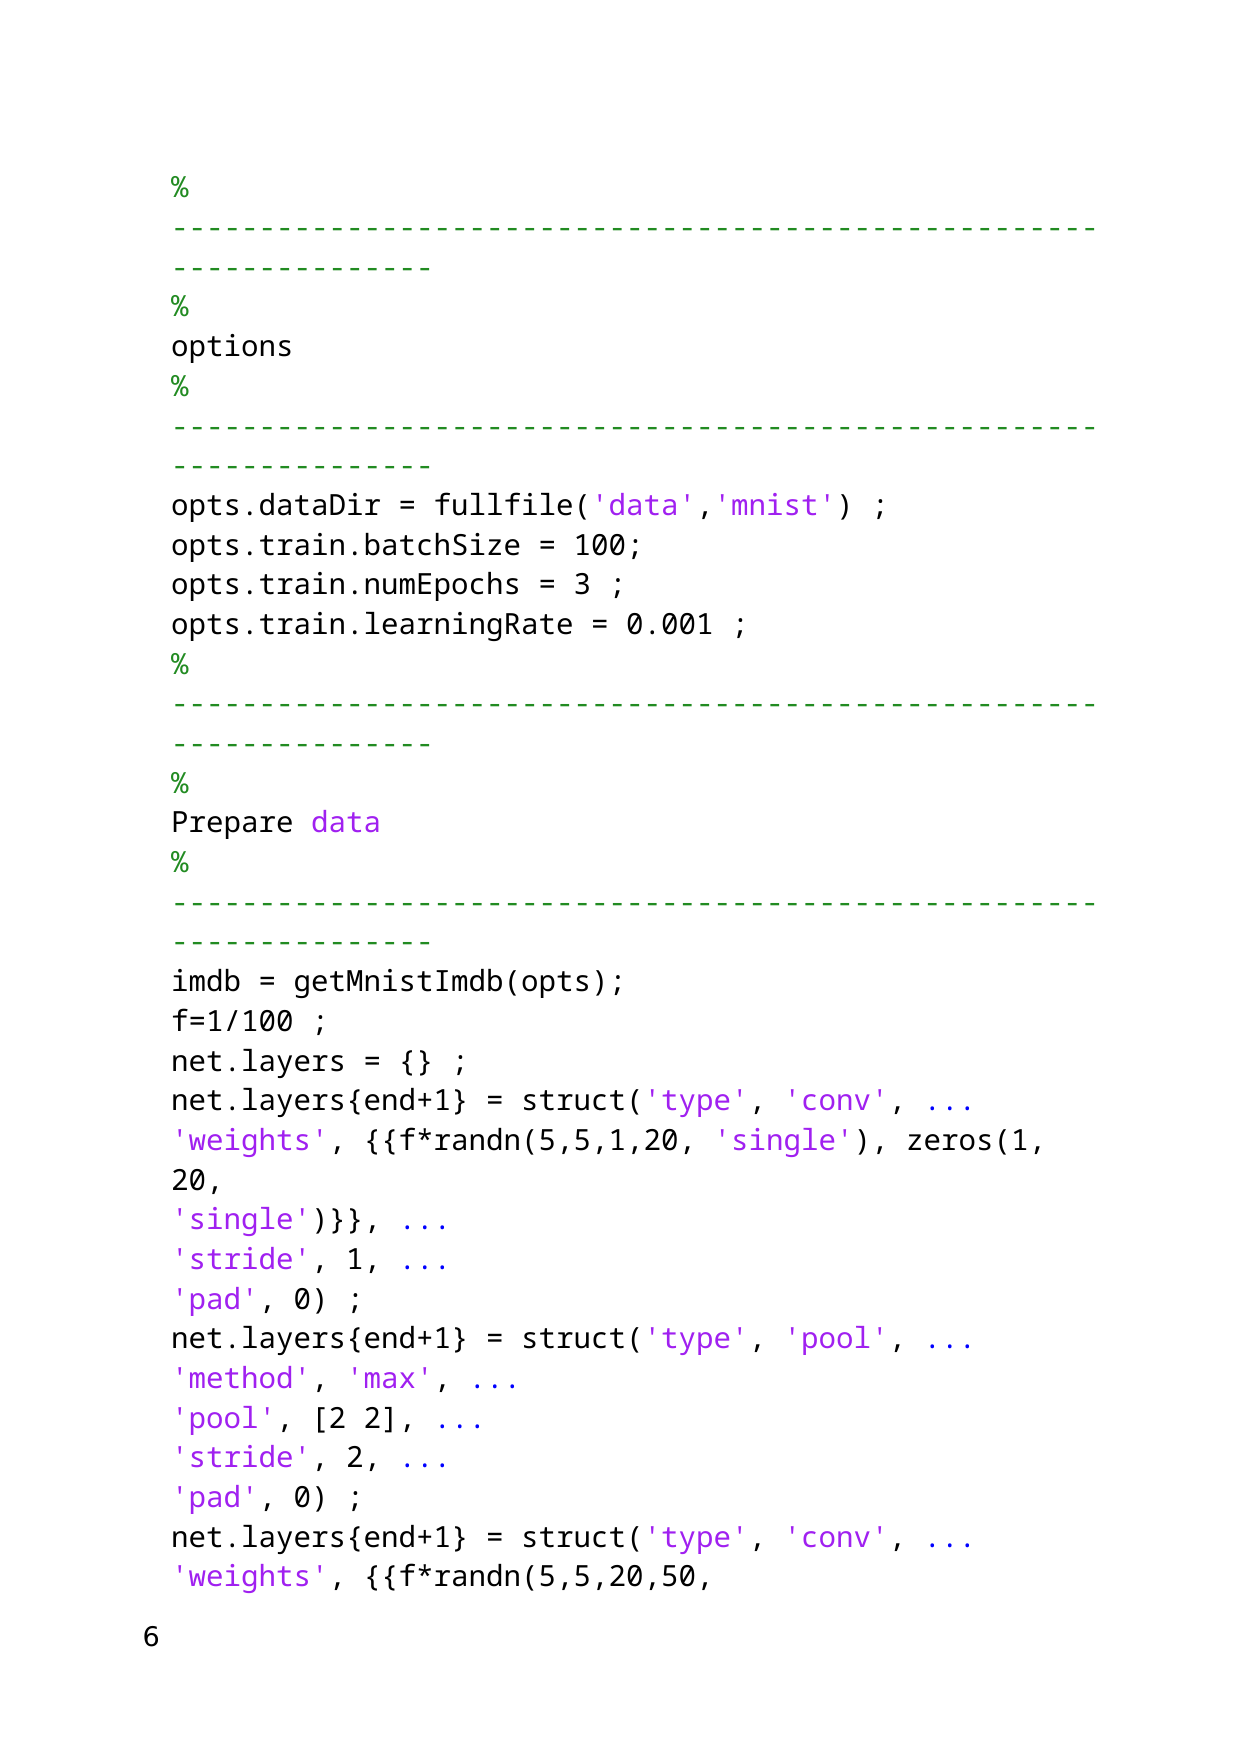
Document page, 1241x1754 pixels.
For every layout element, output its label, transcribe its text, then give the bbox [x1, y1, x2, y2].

text 'pad', 0) ; [171, 1278, 1105, 1318]
text f=1/100 ; [171, 1000, 1105, 1040]
text % -------------------------------------------------------------------- [171, 365, 1105, 484]
text 'stride', 1, ... [171, 1238, 1105, 1278]
text % [171, 286, 1105, 325]
text % [171, 762, 1105, 802]
text 'pool', [2 2], ... [171, 1397, 1105, 1437]
text imdb = getMnistImdb(opts); [171, 960, 1105, 1000]
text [171, 1318, 1105, 1357]
text % -------------------------------------------------------------------- [171, 841, 1105, 960]
text Prepare data [171, 802, 1105, 841]
text net.layers = {} ; [171, 1040, 1105, 1079]
text 'method', 'max', ... [171, 1357, 1105, 1397]
text 'pad', 0) ; [171, 1476, 1105, 1516]
text opts.train.numEpochs = 3 ; [171, 563, 1105, 603]
text opts.train.batchSize = 100; [171, 524, 1105, 563]
text opts.dataDir = fullfile('data','mnist') ; [171, 484, 1105, 524]
text net.layers{end+1} = struct('type', 'conv', ... [171, 1079, 1105, 1119]
text % -------------------------------------------------------------------- [171, 643, 1105, 762]
text 'weights', {{f*randn(5,5,20,50, [171, 1556, 1105, 1595]
text 'weights', {{f*randn(5,5,1,20, 'single'), zeros(1, 20, [171, 1119, 1105, 1198]
text net.layers{end+1} = struct('type', 'conv', ... [171, 1516, 1105, 1556]
text opts.train.learningRate = 0.001 ; [171, 603, 1105, 643]
text options [171, 325, 1105, 365]
text 'stride', 2, ... [171, 1437, 1105, 1476]
text % -------------------------------------------------------------------- [171, 167, 1105, 286]
text 'single')}}, ... [171, 1198, 1105, 1238]
